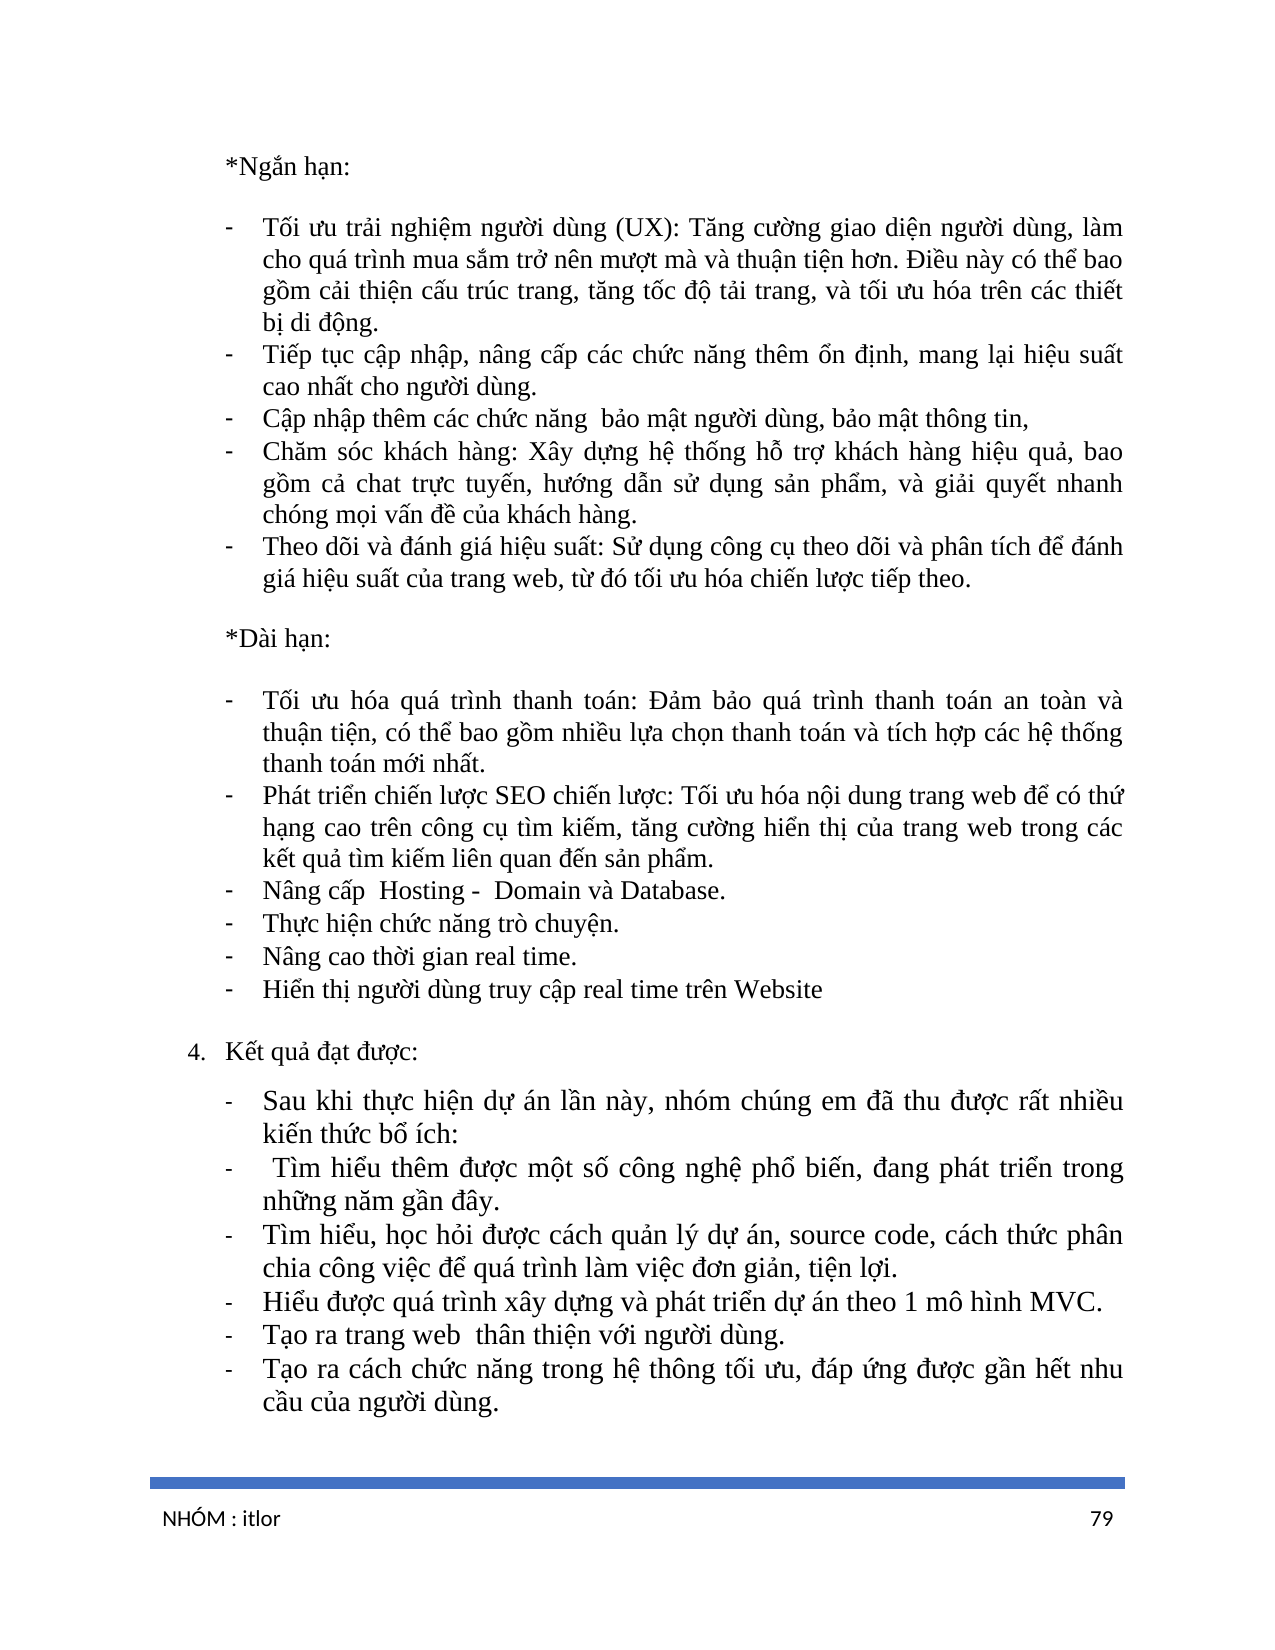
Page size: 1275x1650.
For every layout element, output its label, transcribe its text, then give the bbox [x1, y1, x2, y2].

list Nâng cao thời gian real time. [225, 1144, 1125, 1177]
list Sau khi thực hiện dự án lần này, nhóm chúng em đã thu được rất nhiều kiến thức bổ ích: [225, 1316, 1125, 1383]
list Tìm hiểu thêm được một số công nghệ phổ biến, đang phát triển trong những năm gần đây. [225, 1383, 1125, 1450]
list Phát triển chiến lược SEO chiến lược: Tối ưu hóa nội dung trang web để có thứ hạng cao trên công cụ tìm kiếm, tăng cường hiển thị của trang web trong các kết quả tìm kiếm liên quan đến sản phẩm. [225, 924, 1125, 1019]
text *Ngắn hạn: [225, 150, 1125, 181]
list Tối ưu hóa quá trình thanh toán: Đảm bảo quá trình thanh toán an toàn và thuận tiện, có thể bao gồm nhiều lựa chọn thanh toán và tích hợp các hệ thống thanh toán mới nhất. [225, 799, 1125, 895]
list Tối ưu trải nghiệm người dùng (UX): Tăng cường giao diện người dùng, làm cho quá trình mua sắm trở nên mượt mà và thuận tiện hơn. Điều này có thể bao gồm cải thiện cấu trúc trang, tăng tốc độ tải trang, và tối ưu hóa trên các thiết bị di động. [225, 210, 1125, 337]
list Hiển thị người dùng truy cập real time trên Website [225, 1206, 1125, 1239]
list Tiếp tục cập nhập, nâng cấp các chức năng thêm ổn định, mang lại hiệu suất cao nhất cho người dùng. [225, 366, 1125, 430]
list Thực hiện chức năng trò chuyện. [225, 1082, 1125, 1114]
list Nâng cấp Hosting - Domain và Database. [225, 1048, 1125, 1082]
list Chăm sóc khách hàng: Xây dựng hệ thống hỗ trợ khách hàng hiệu quả, bao gồm cả chat trực tuyến, hướng dẫn sử dụng sản phẩm, và giải quyết nhanh chóng mọi vấn đề của khách hàng. [225, 521, 1125, 617]
list Cập nhập thêm các chức năng bảo mật người dùng, bảo mật thông tin, [225, 459, 1125, 492]
list Kết quả đạt được: [187, 1268, 1125, 1299]
text *Dài hạn: [225, 739, 1125, 770]
list Theo dõi và đánh giá hiệu suất: Sử dụng công cụ theo dõi và phân tích để đánh giá hiệu suất của trang web, từ đó tối ưu hóa chiến lược tiếp theo. [225, 646, 1125, 710]
